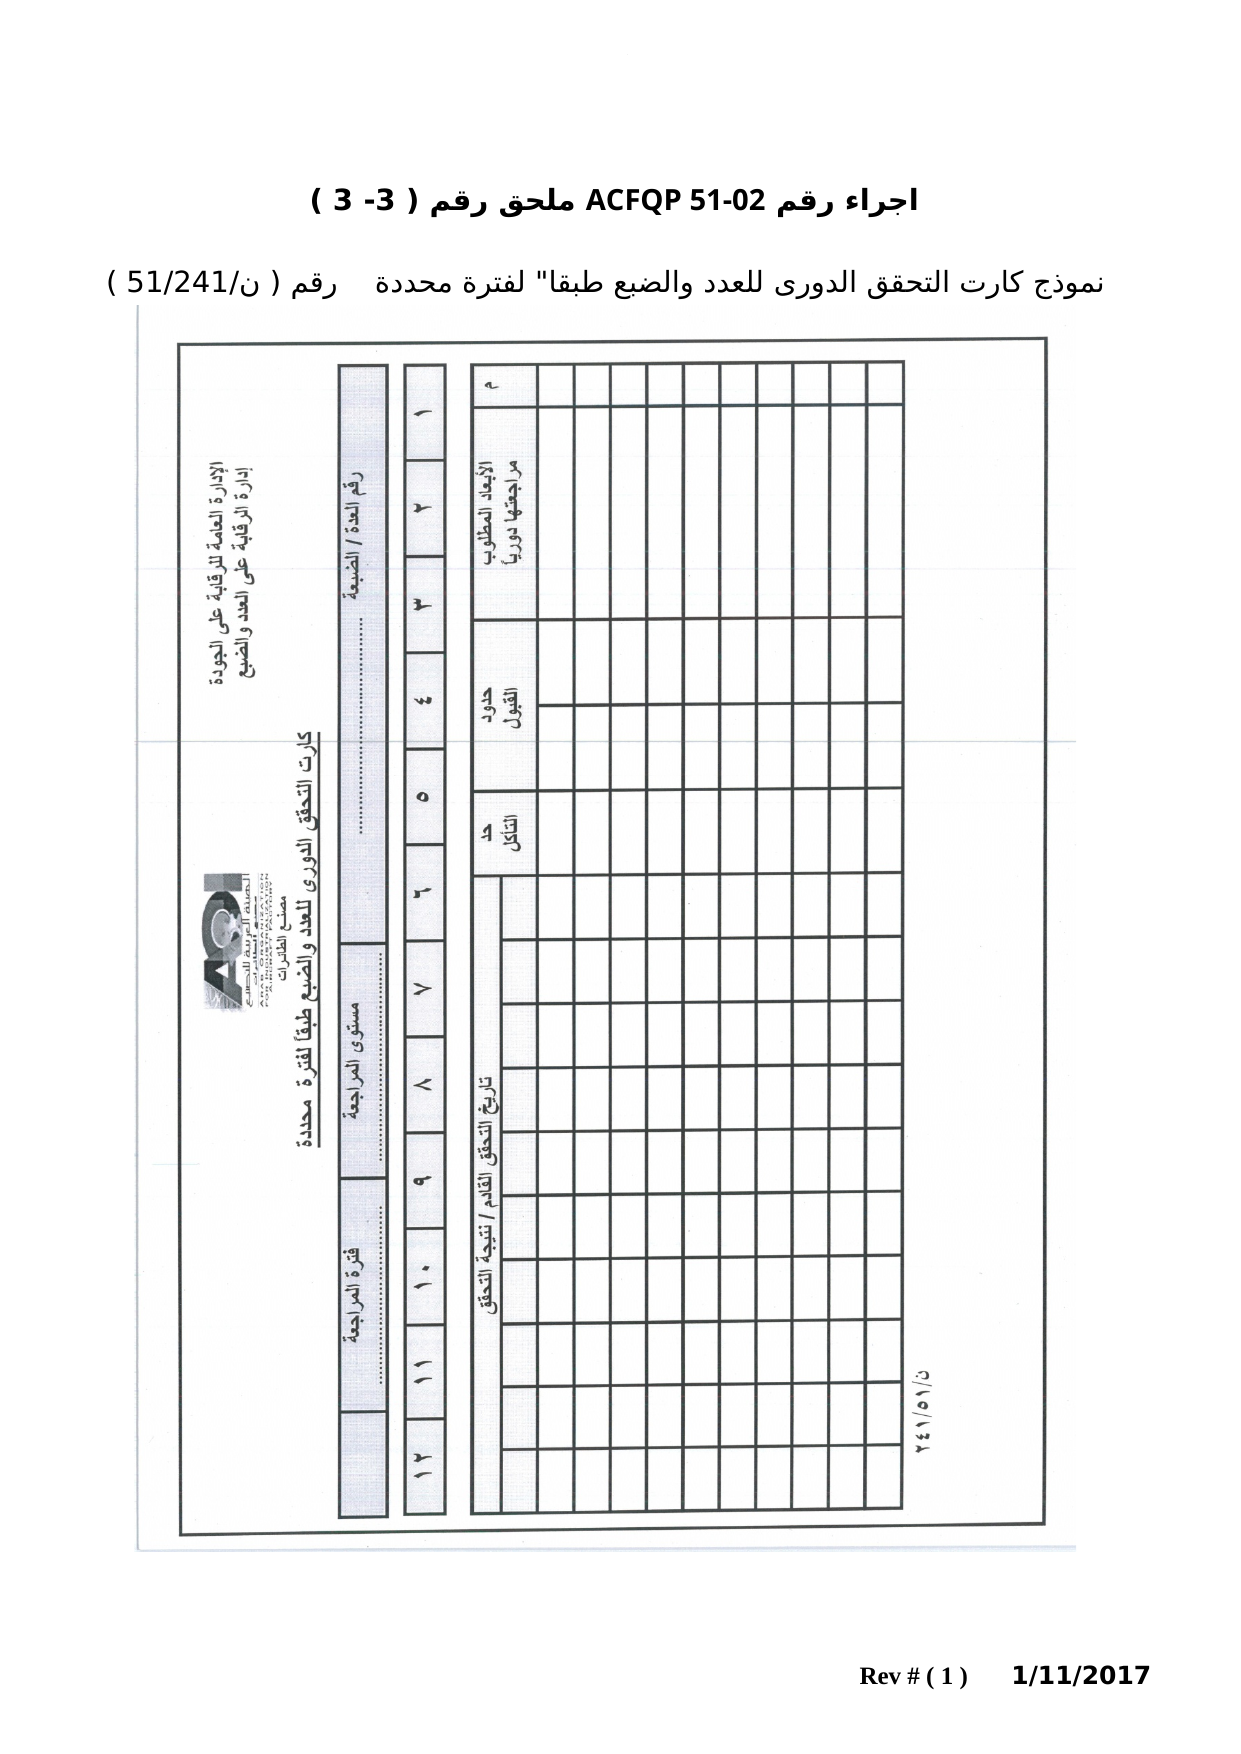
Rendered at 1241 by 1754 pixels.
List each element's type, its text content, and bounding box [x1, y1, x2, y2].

subtitle نموذج كارت التحقق الدورى للعدد والضبع طبقا" لفترة محددة رقم ( ن/51/241 ) [59, 265, 1152, 299]
picture [134, 305, 1077, 1552]
text اجراء رقم ACFQP 51-02 ملحق رقم ( 3- 3 ) [74, 179, 1154, 219]
